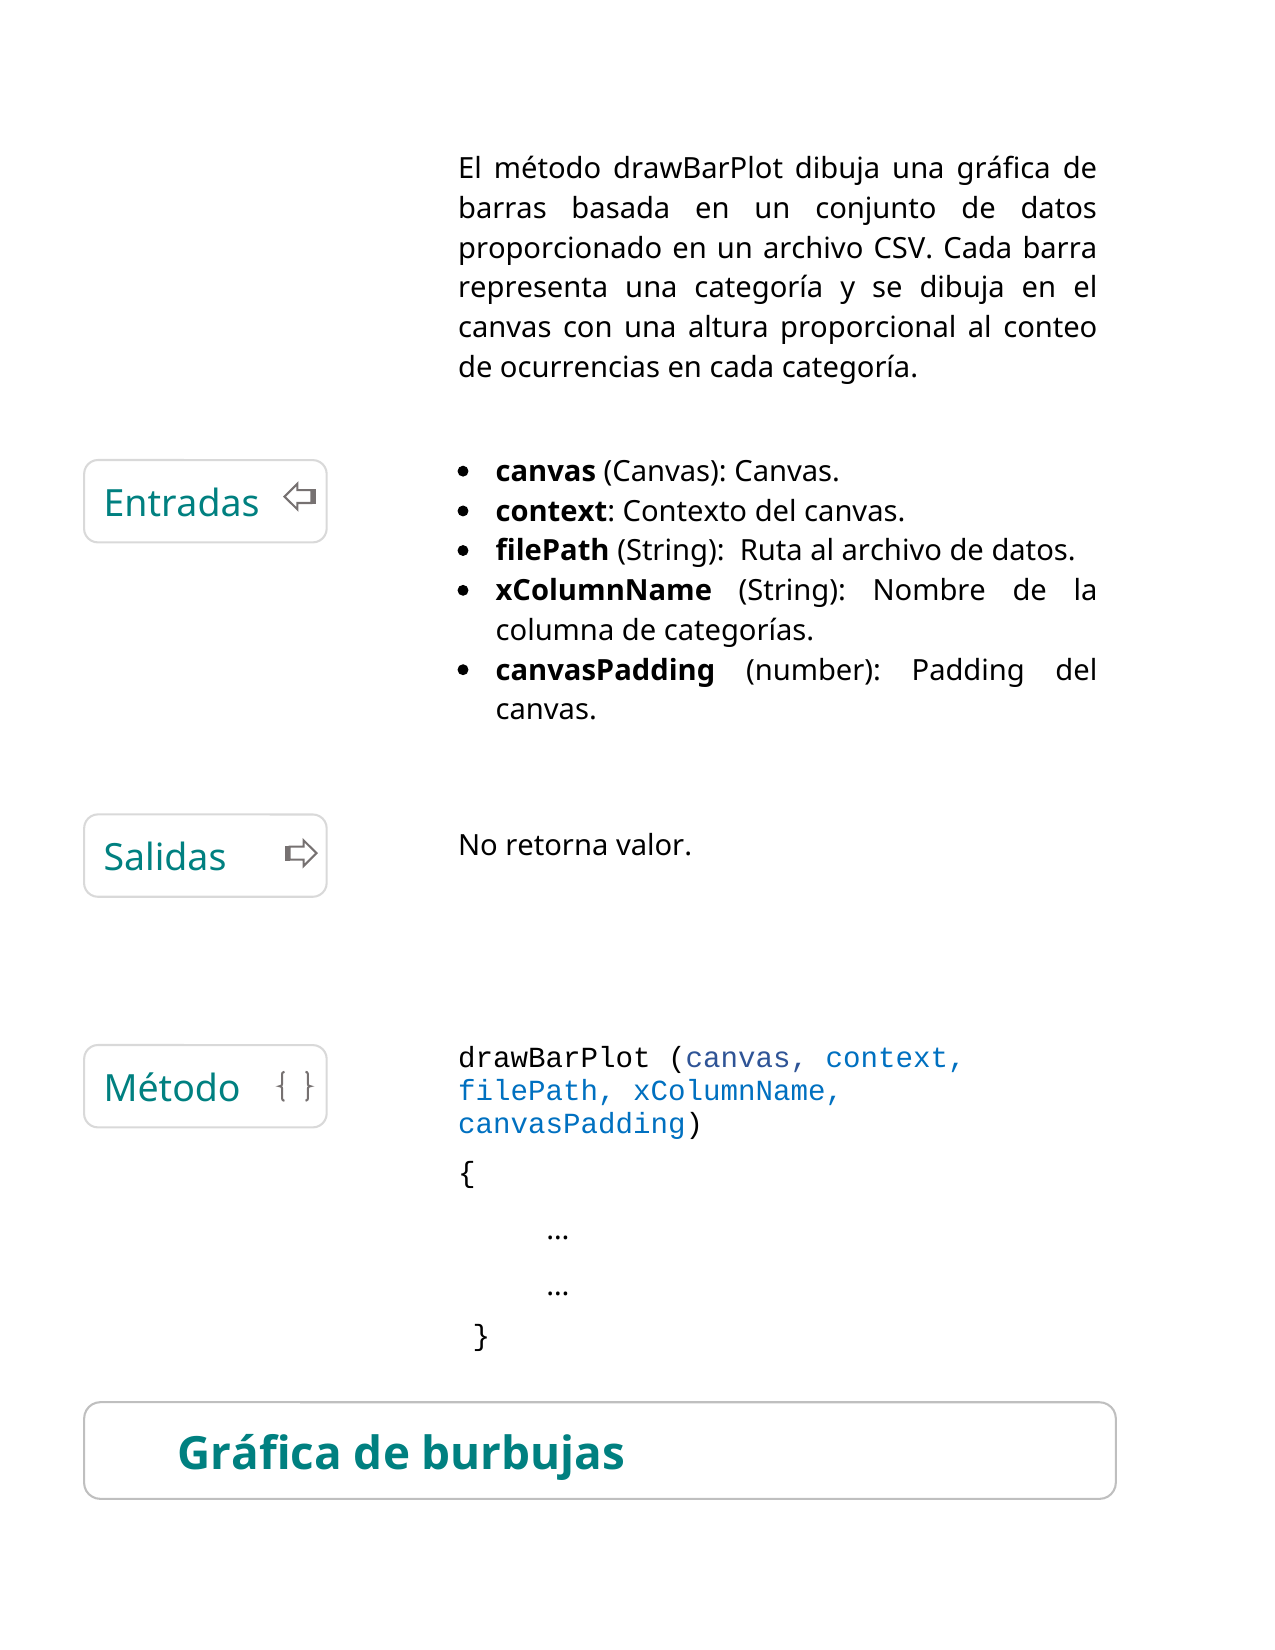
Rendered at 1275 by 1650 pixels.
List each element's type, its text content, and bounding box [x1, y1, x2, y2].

text No retorna valor. [458, 824, 1098, 864]
list canvasPadding (number): Padding del canvas. [458, 649, 1098, 728]
subtitle Gráfica de burbujas [177, 1420, 1098, 1483]
list context: Contexto del canvas. [458, 490, 1098, 530]
text drawBarPlot (canvas, context, filePath, xColumnName, canvasPadding) [458, 1043, 1098, 1142]
list filePath (String): Ruta al archivo de datos. [458, 530, 1098, 569]
list xColumnName (String): Nombre de la columna de categorías. [458, 569, 1098, 649]
list canvas (Canvas): Canvas. [458, 450, 1098, 490]
text { [458, 1159, 1098, 1192]
text El método drawBarPlot dibuja una gráfica de barras basada en un conjunto de datos proporcionado en un archivo CSV. Cada barra representa una categoría y se dibuja en el canvas con una altura proporcional al conteo de ocurrencias en cada categoría. [458, 148, 1098, 386]
text … [472, 1265, 1098, 1304]
text … [546, 1208, 1098, 1248]
text } [177, 1321, 1098, 1354]
